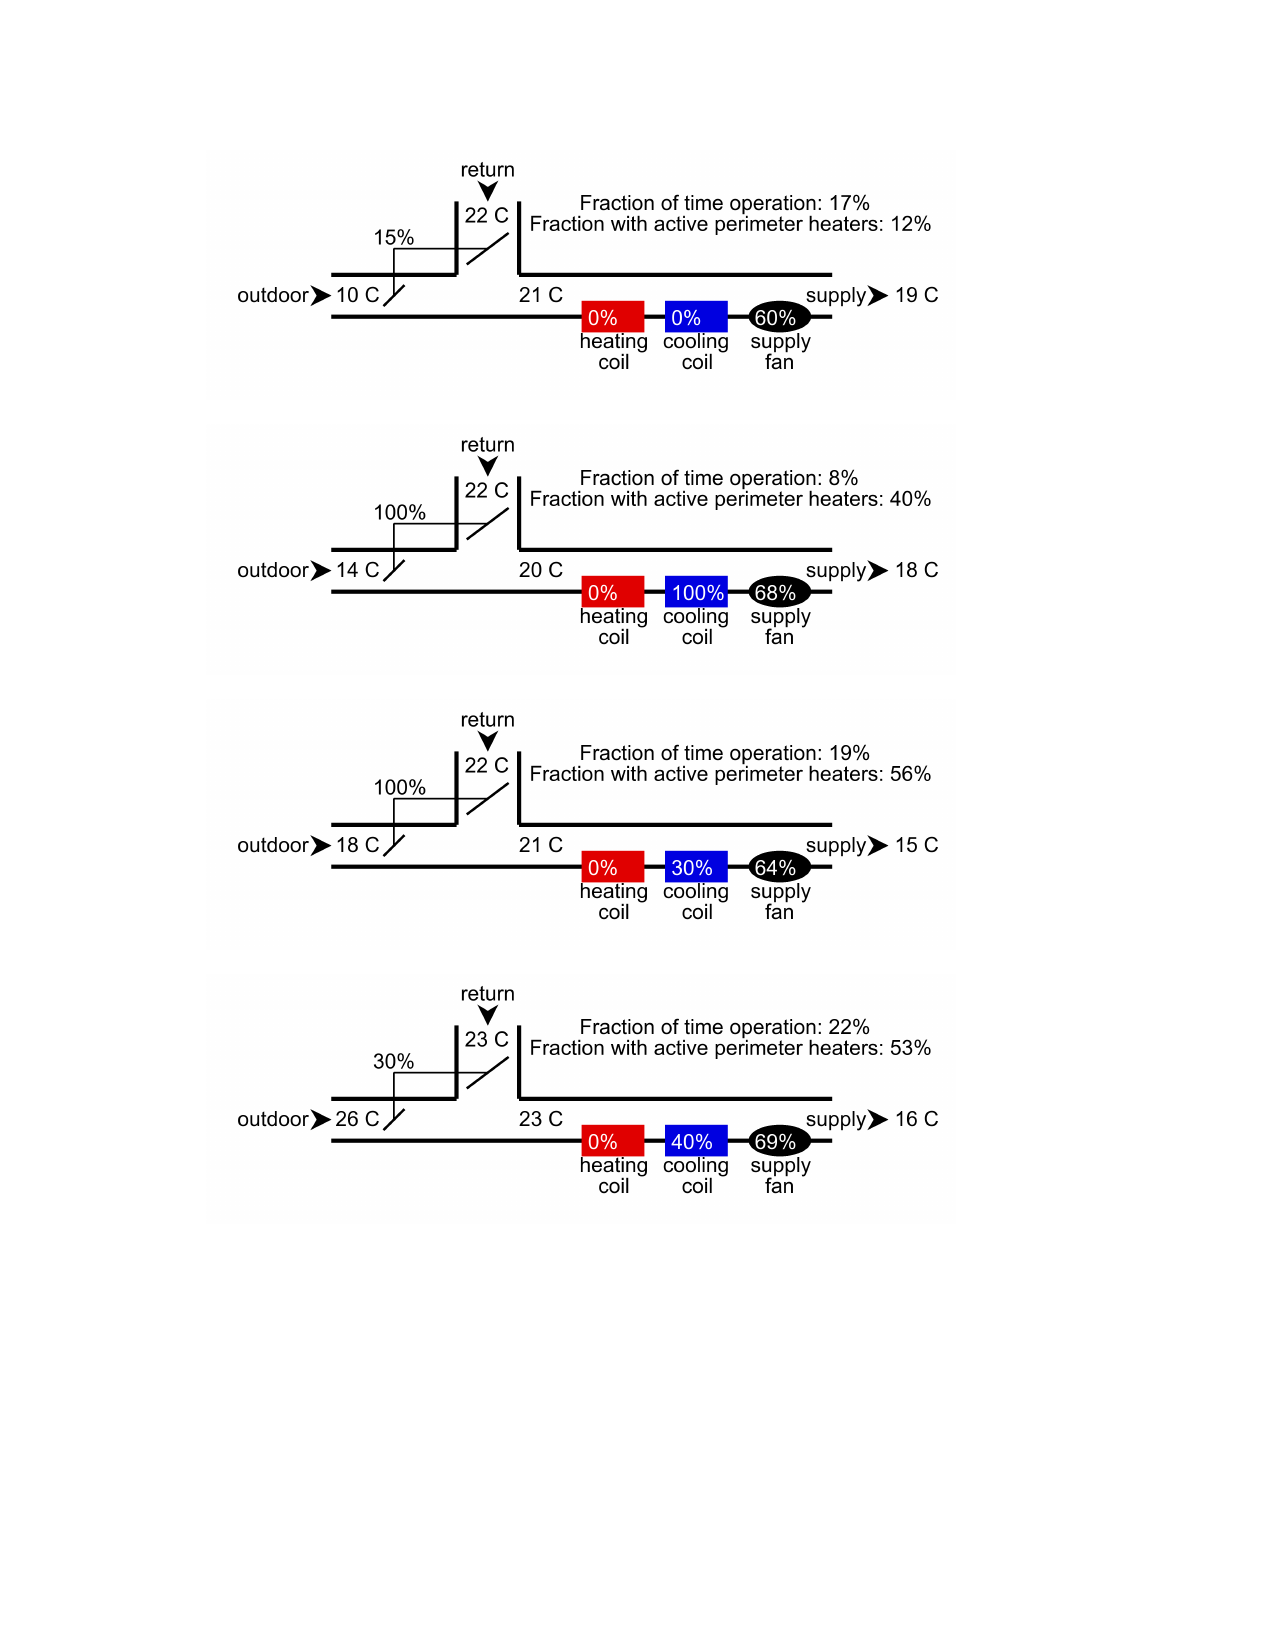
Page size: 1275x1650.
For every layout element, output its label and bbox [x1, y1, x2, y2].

picture [206, 424, 957, 675]
picture [206, 699, 957, 950]
picture [206, 150, 957, 400]
picture [206, 974, 957, 1224]
